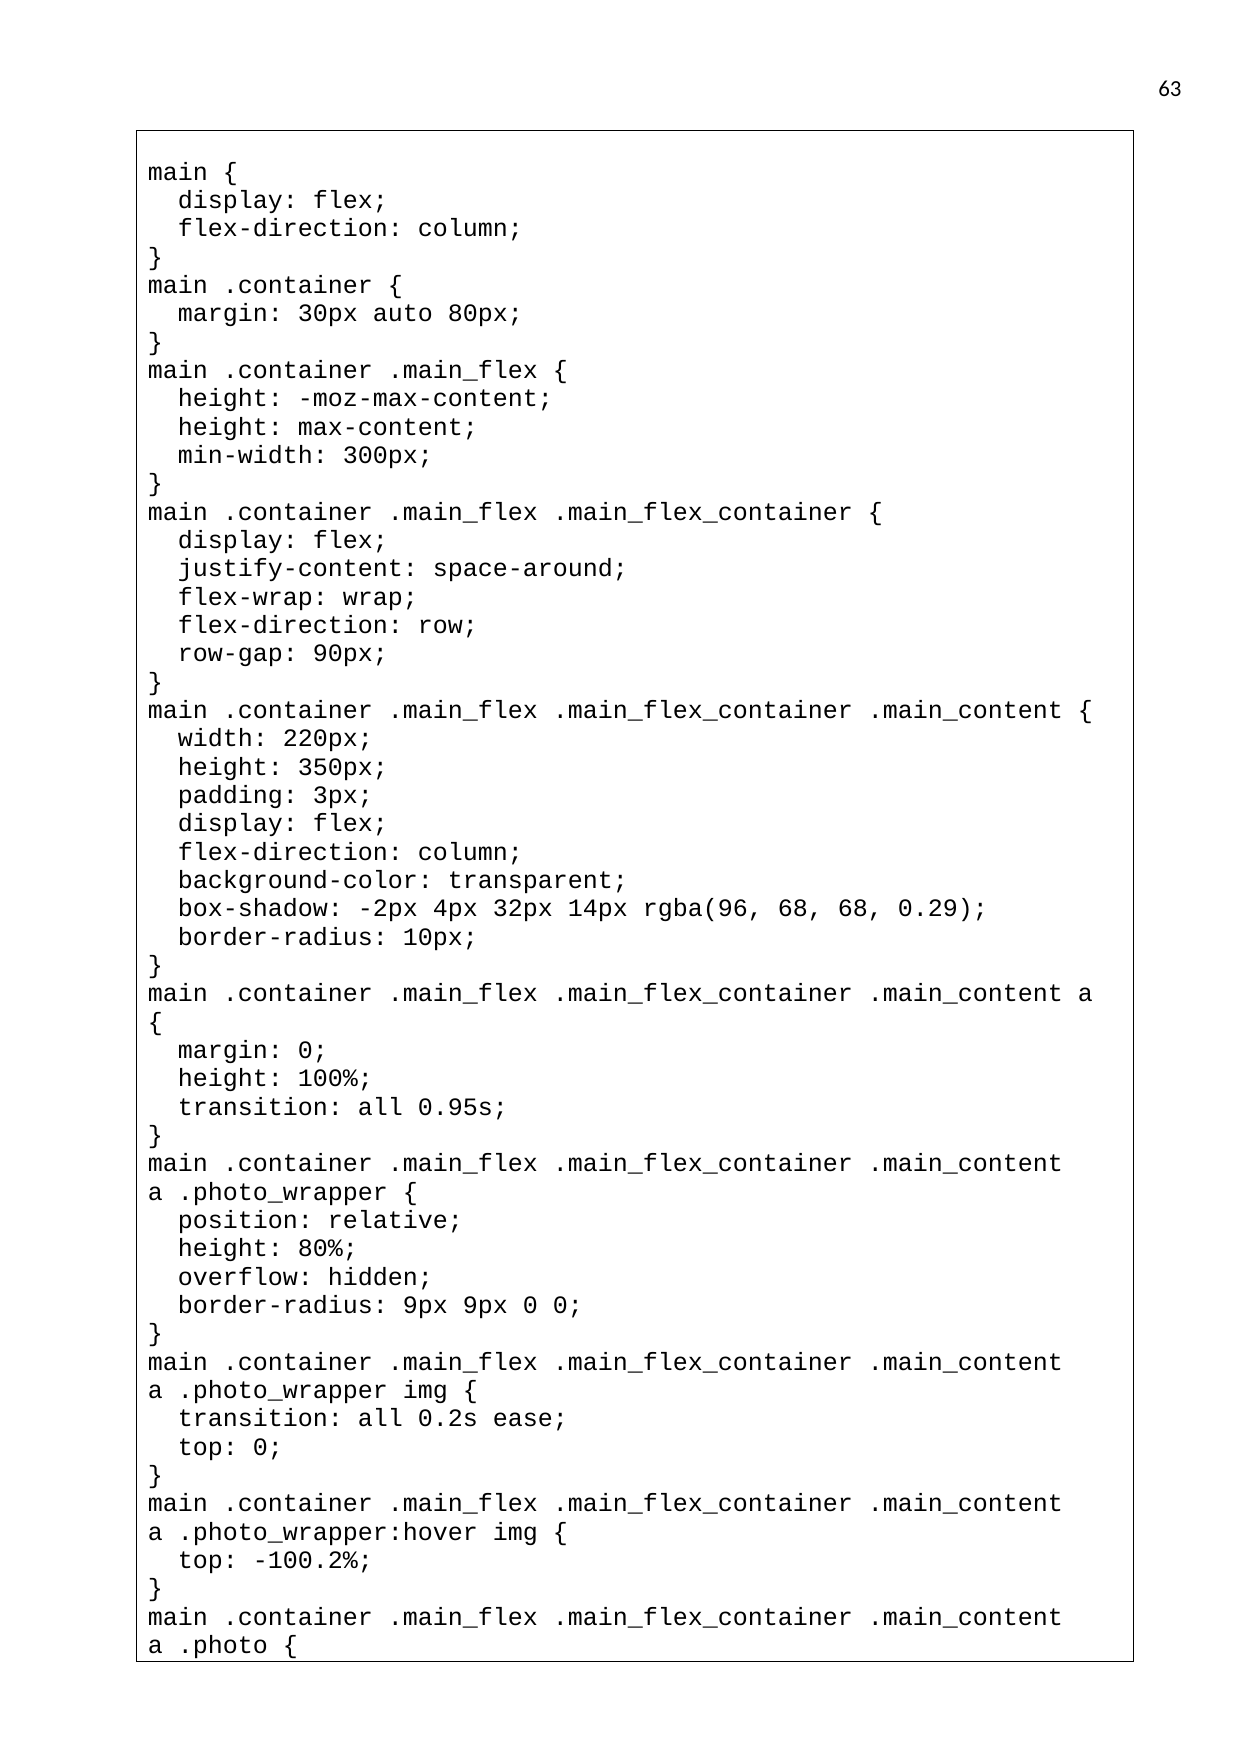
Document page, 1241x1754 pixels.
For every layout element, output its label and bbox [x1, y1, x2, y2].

table_header [137, 131, 1133, 1661]
